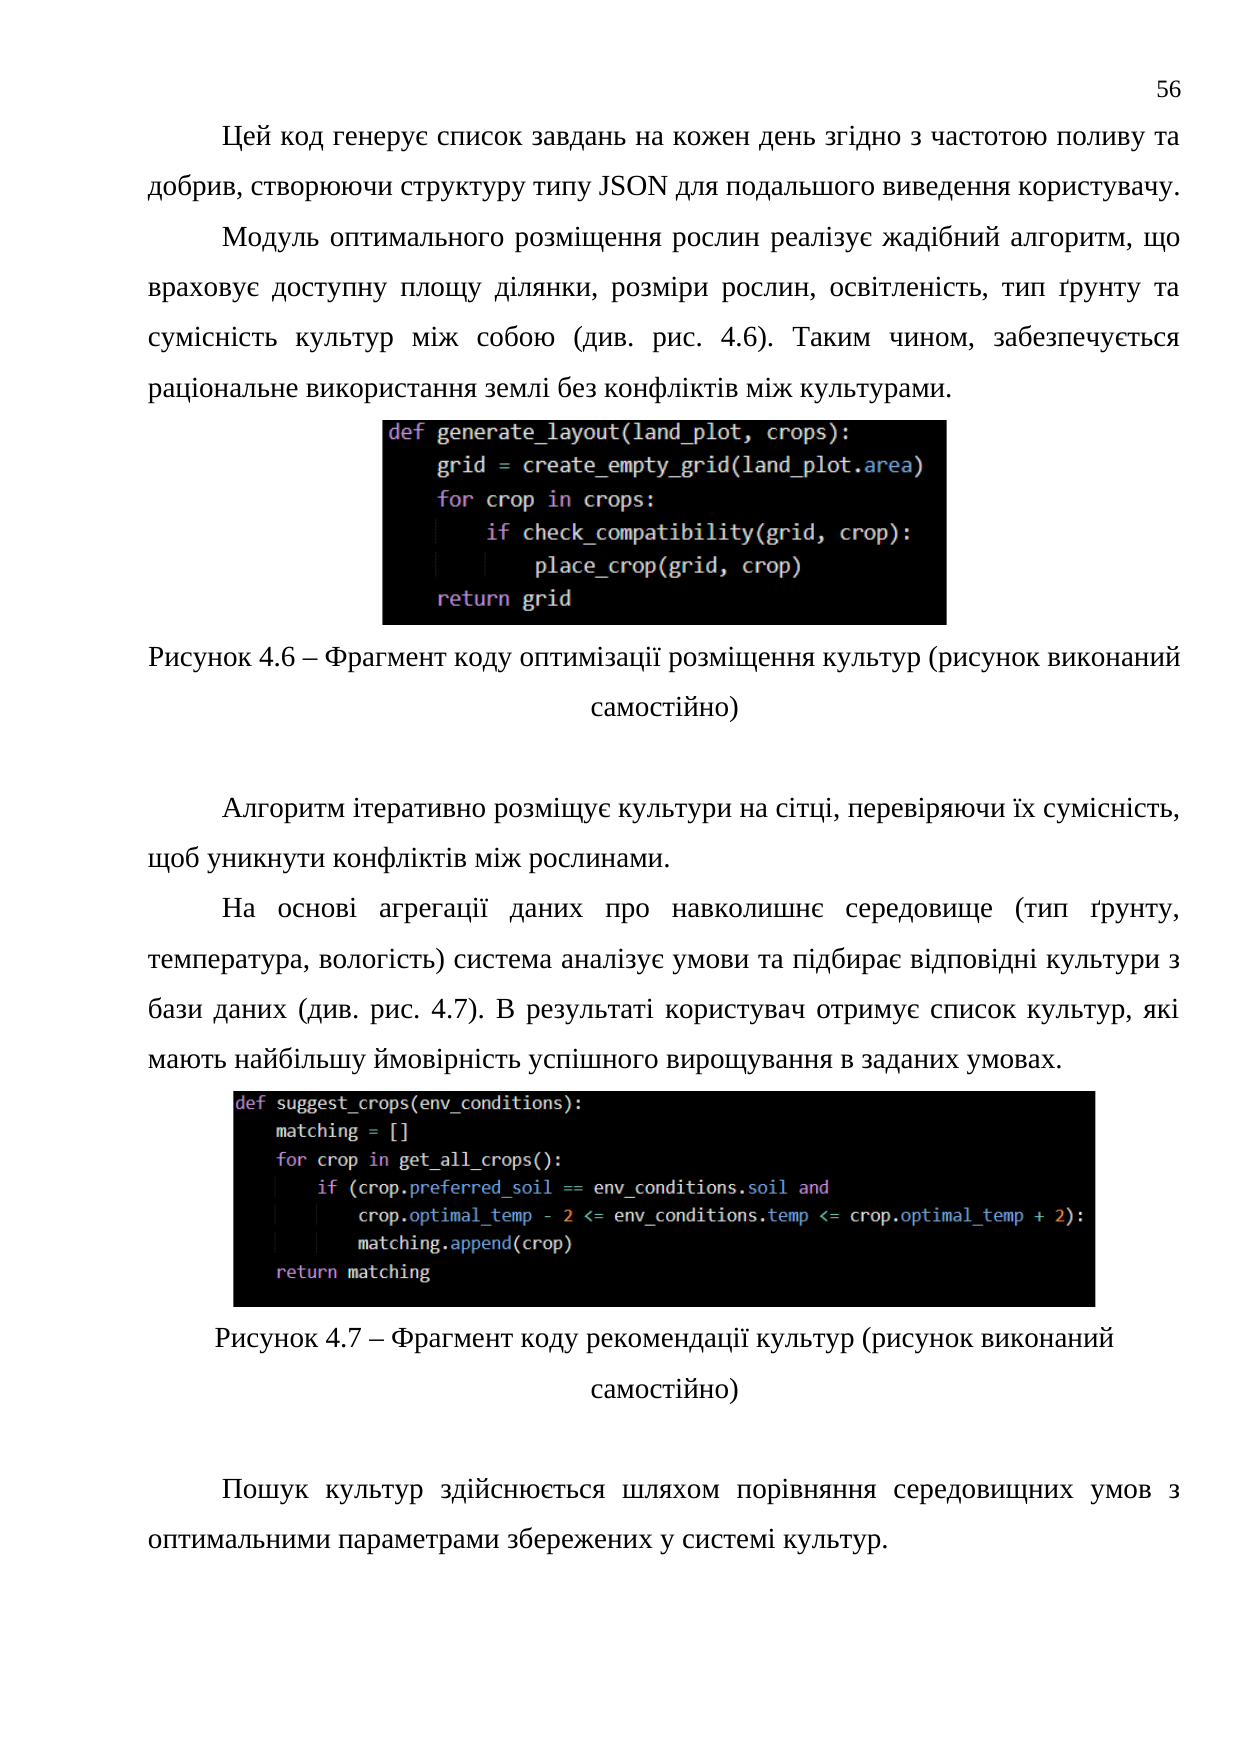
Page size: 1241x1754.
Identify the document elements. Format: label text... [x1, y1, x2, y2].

text Алгоритм ітеративно розміщує культури на сітці, перевіряючи їх сумісність, щоб уникнути конфліктів між рослинами. [148, 790, 1181, 874]
picture [382, 420, 947, 625]
text Рисунок 4.7 – Фрагмент коду рекомендації культур (рисунок виконаний самостійно) [148, 1320, 1181, 1404]
picture [233, 1091, 1096, 1307]
text Модуль оптимального розміщення рослин реалізує жадібний алгоритм, що враховує доступну площу ділянки, розміри рослин, освітленість, тип ґрунту та сумісність культур між собою (див. рис. 4.6). Таким чином, забезпечується раціональне використання землі без конфліктів між культурами. [148, 219, 1181, 403]
text Пошук культур здійснюється шляхом порівняння середовищних умов з оптимальними параметрами збережених у системі культур. [148, 1471, 1181, 1555]
text На основі агрегації даних про навколишнє середовище (тип ґрунту, температура, вологість) система аналізує умови та підбирає відповідні культури з бази даних (див. рис. 4.7). В результаті користувач отримує список культур, які мають найбільшу ймовірність успішного вирощування в заданих умовах. [148, 891, 1181, 1075]
text Цей код генерує список завдань на кожен день згідно з частотою поливу та добрив, створюючи структуру типу JSON для подальшого виведення користувачу. [148, 118, 1181, 202]
text Рисунок 4.6 – Фрагмент коду оптимізації розміщення культур (рисунок виконаний самостійно) [148, 639, 1181, 723]
